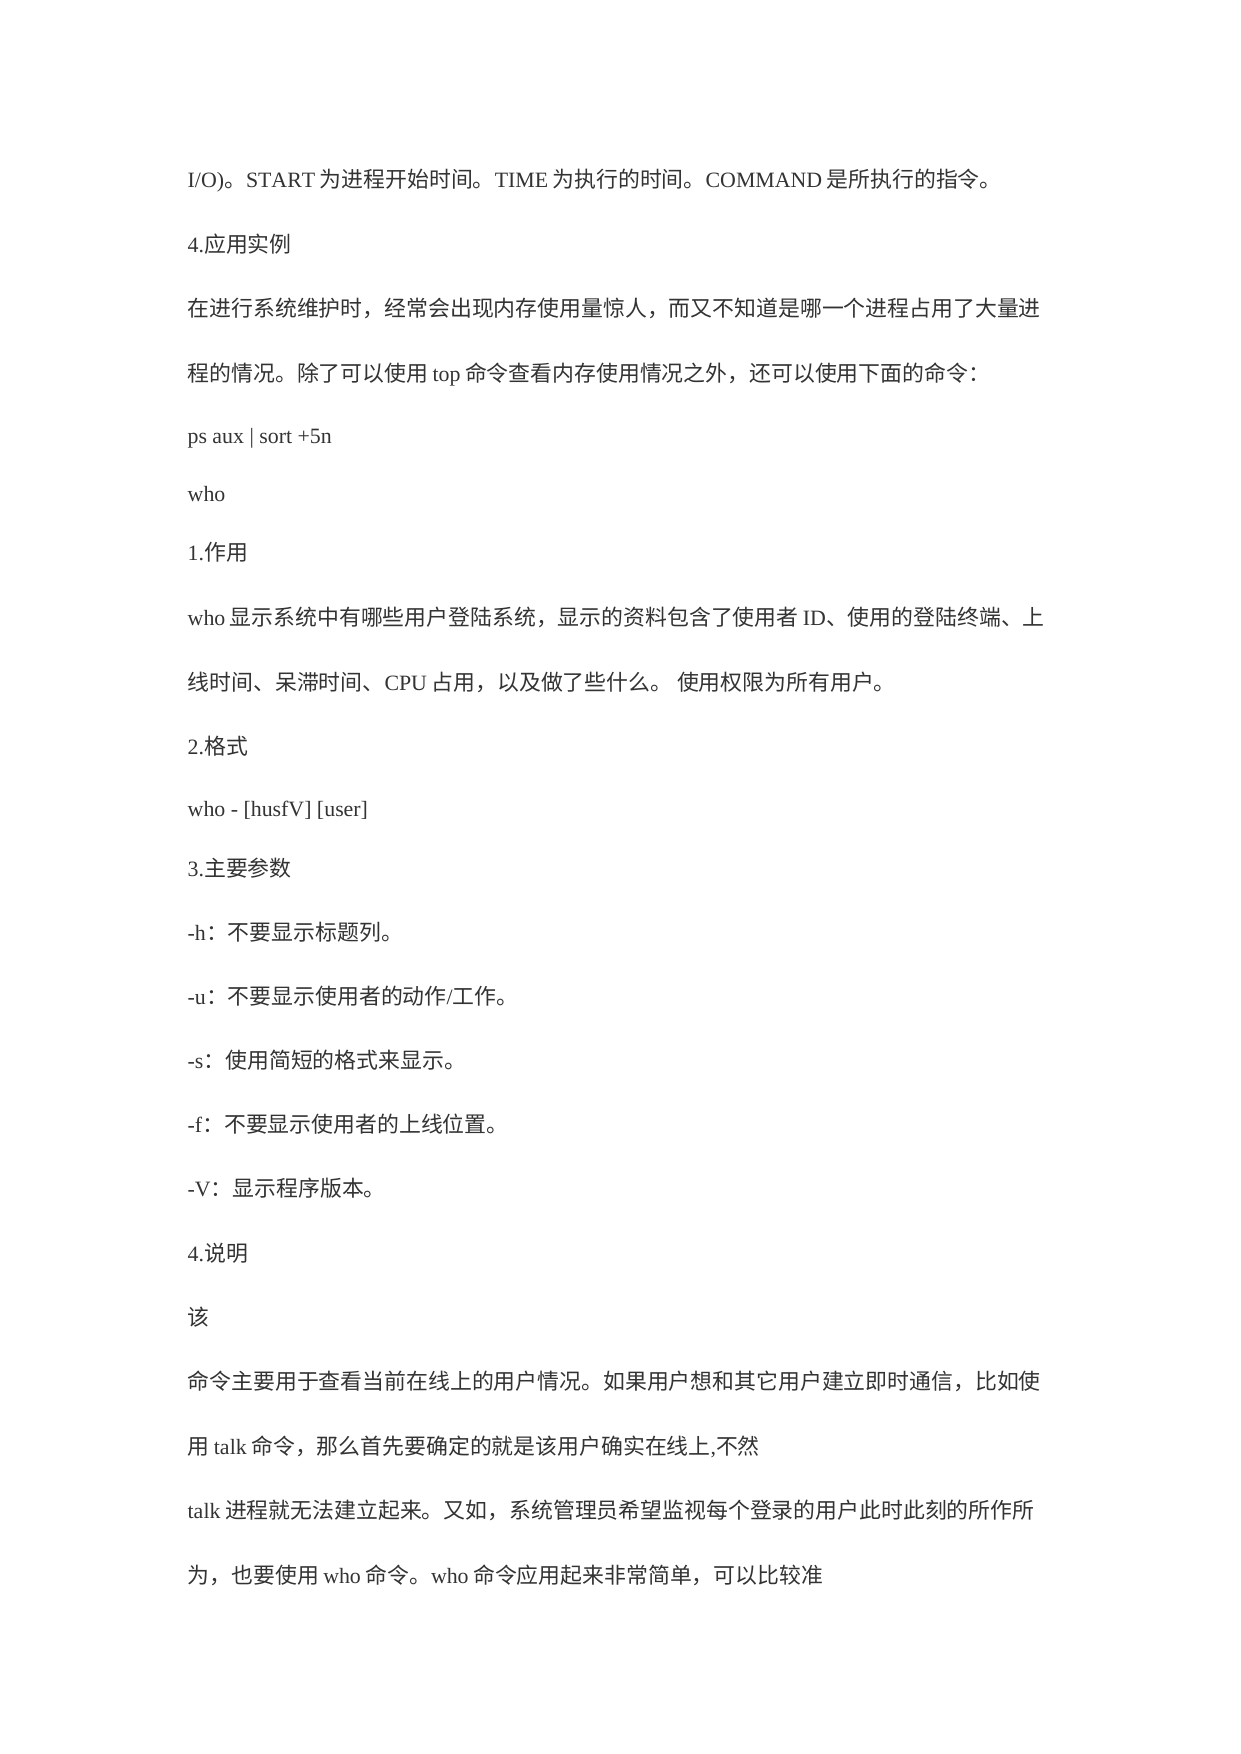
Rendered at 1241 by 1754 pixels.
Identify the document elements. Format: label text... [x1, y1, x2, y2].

text talk进程就无法建立起来。又如，系统管理员希望监视每个登录的用户此时此刻的所作所为，也要使用who命令。who命令应用起来非常简单，可以比较准 [187, 1493, 1053, 1590]
text 在进行系统维护时，经常会出现内存使用量惊人，而又不知道是哪一个进程占用了大量进程的情况。除了可以使用top命令查看内存使用情况之外，还可以使用下面的命令： [187, 290, 1053, 388]
text I/O)。START为进程开始时间。TIME为执行的时间。COMMAND是所执行的指令。 [187, 162, 1053, 194]
text who [187, 477, 1053, 510]
text 4.应用实例 [187, 226, 1053, 259]
text -s：使用简短的格式来显示。 [187, 1043, 1053, 1075]
text 2.格式 [187, 728, 1053, 761]
text -f：不要显示使用者的上线位置。 [187, 1107, 1053, 1139]
text who - [husfV] [user] [187, 792, 1053, 825]
text ps aux | sort +5n [187, 419, 1053, 452]
text -u：不要显示使用者的动作/工作。 [187, 978, 1053, 1011]
text 命令主要用于查看当前在线上的用户情况。如果用户想和其它用户建立即时通信，比如使用talk命令，那么首先要确定的就是该用户确实在线上,不然 [187, 1363, 1053, 1461]
text 1.作用 [187, 535, 1053, 567]
text 该 [187, 1299, 1053, 1332]
text -h：不要显示标题列。 [187, 914, 1053, 947]
text who显示系统中有哪些用户登陆系统，显示的资料包含了使用者ID、使用的登陆终端、上线时间、呆滞时间、CPU占用，以及做了些什么。 使用权限为所有用户。 [187, 599, 1053, 697]
text -V：显示程序版本。 [187, 1171, 1053, 1203]
text 3.主要参数 [187, 850, 1053, 883]
text 4.说明 [187, 1235, 1053, 1268]
